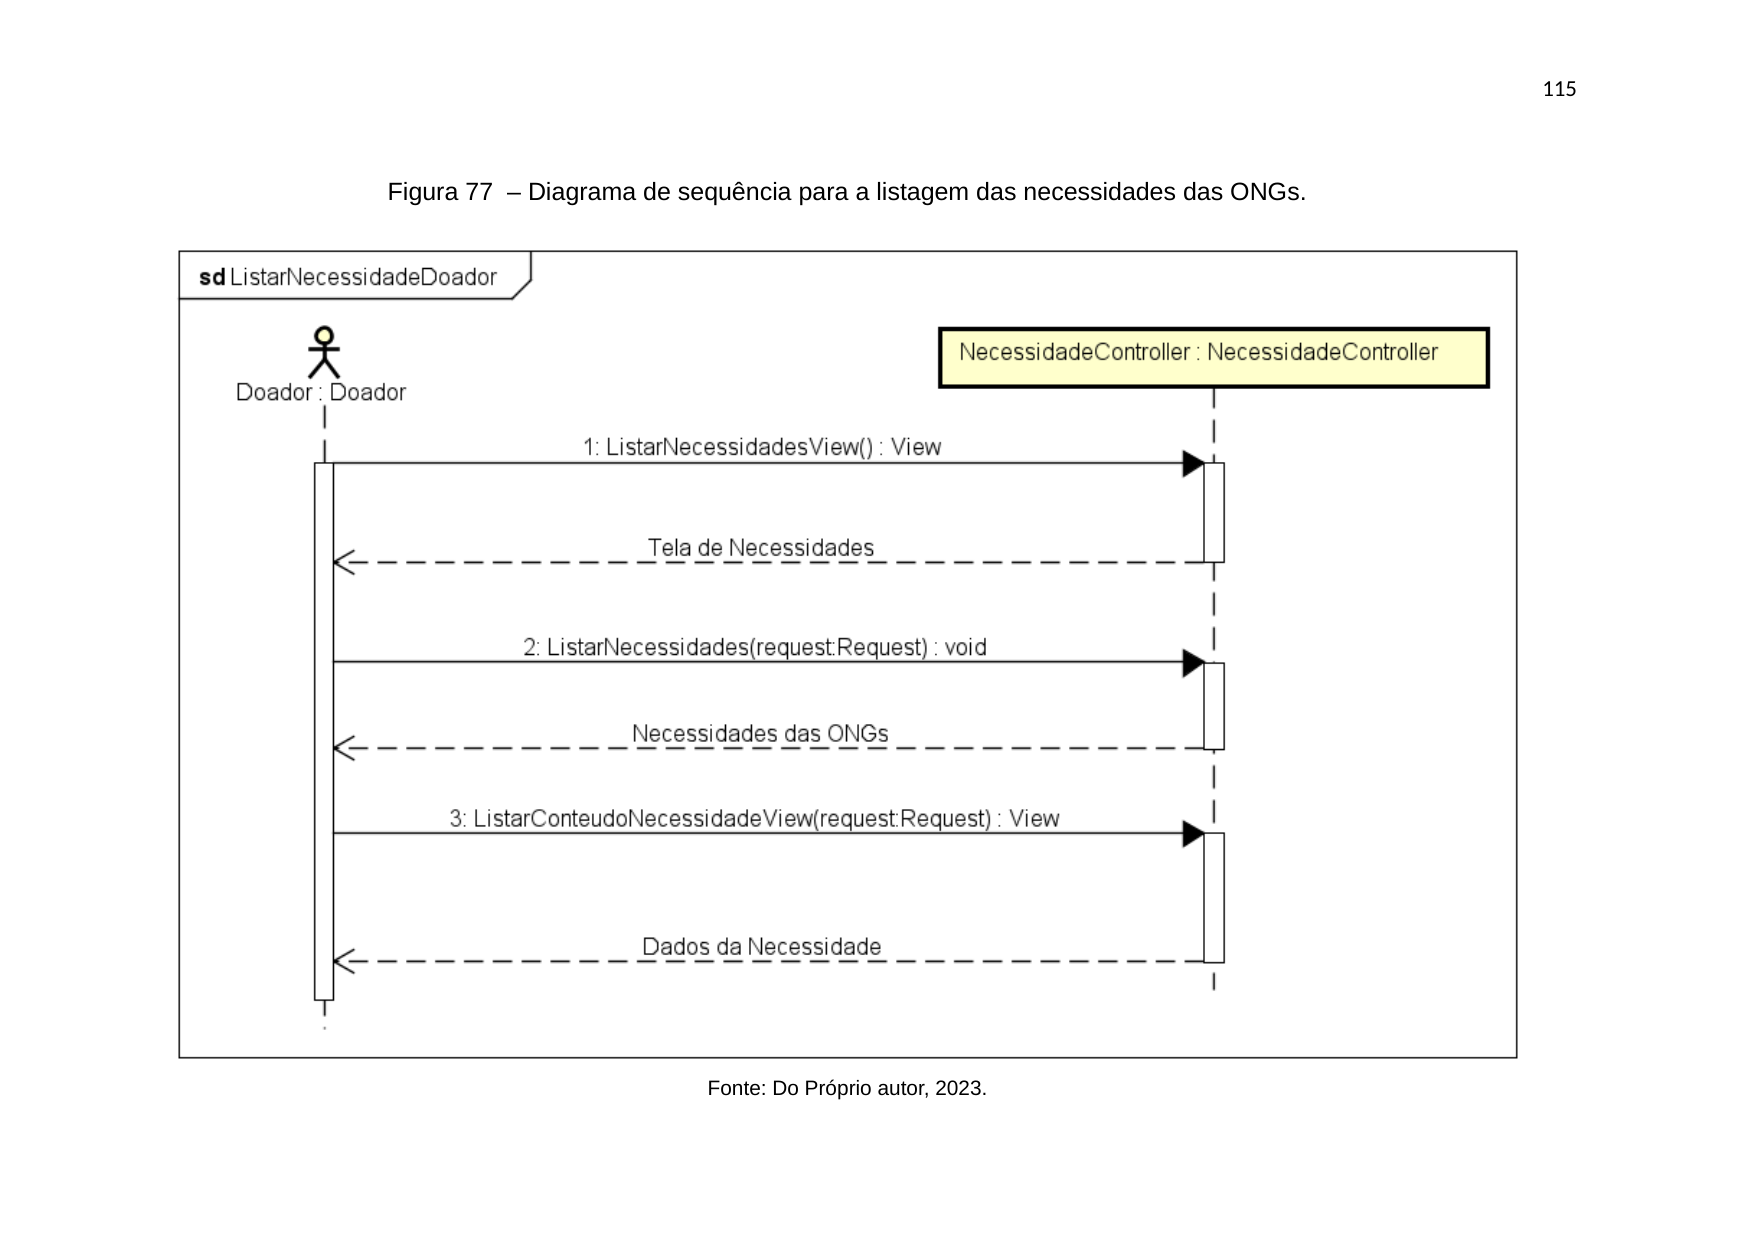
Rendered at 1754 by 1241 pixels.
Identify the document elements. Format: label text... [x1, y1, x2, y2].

text Fonte: Do Próprio autor, 2023. [118, 1075, 1577, 1099]
picture [160, 232, 1535, 1076]
text Figura 77 – Diagrama de sequência para a listagem das necessidades das ONGs. [118, 177, 1577, 206]
